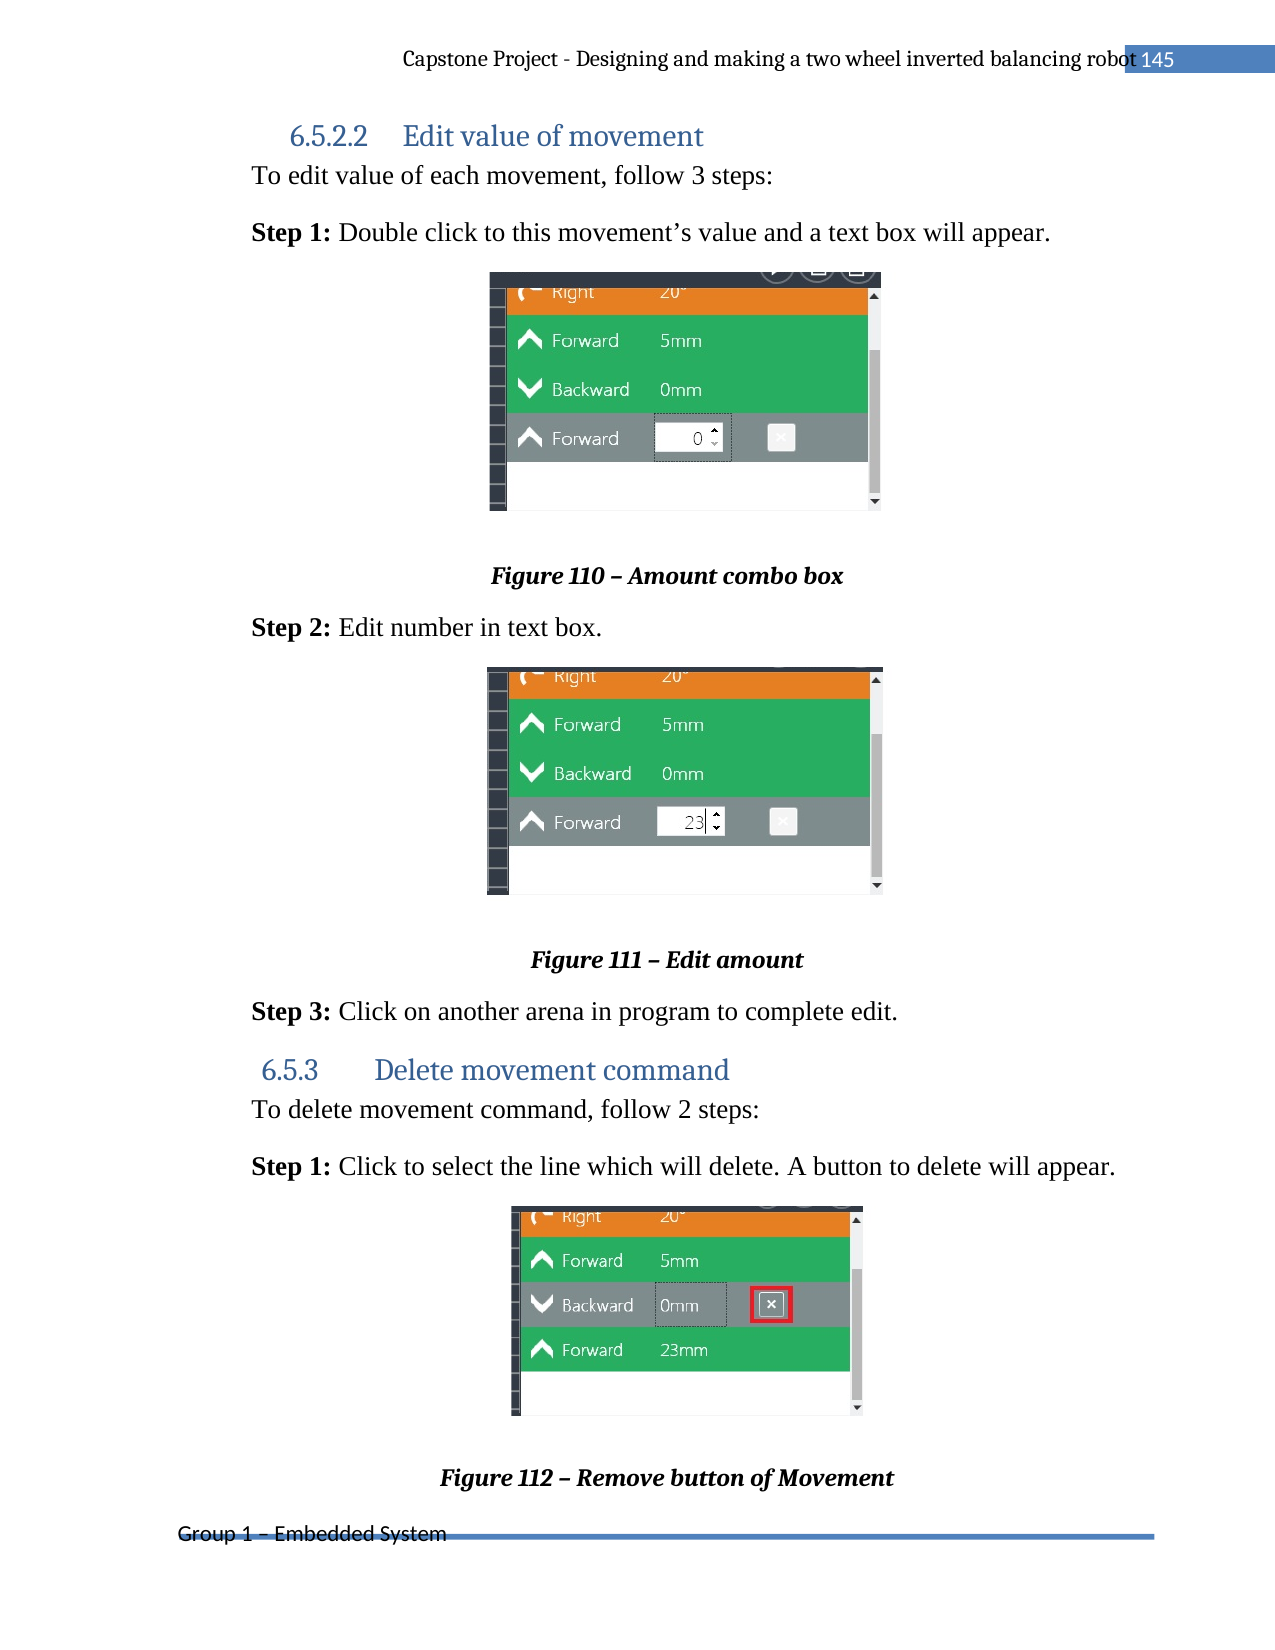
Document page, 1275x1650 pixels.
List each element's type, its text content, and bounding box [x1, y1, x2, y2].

text Step 3: Click on another arena in program to complete edit. [251, 995, 1157, 1027]
text To delete movement command, follow 2 steps: [251, 1093, 1157, 1124]
text Figure 112 – Remove button of Movement [177, 1464, 1157, 1493]
text Step 1: Click to select the line which will delete. A button to delete will appear. [251, 1150, 1157, 1181]
picture [487, 667, 921, 921]
text Figure 111 – Edit amount [177, 946, 1157, 974]
text Figure 110 – Amount combo box [177, 562, 1157, 590]
subtitle Edit value of movement [290, 118, 1157, 154]
picture [489, 272, 919, 537]
text Step 2: Edit number in text box. [251, 611, 1157, 642]
subtitle Delete movement command [262, 1052, 1157, 1088]
text To edit value of each movement, follow 3 steps: [251, 159, 1157, 191]
text Step 1: Double click to this movement’s value and a text box will appear. [251, 216, 1157, 247]
picture [511, 1206, 897, 1440]
